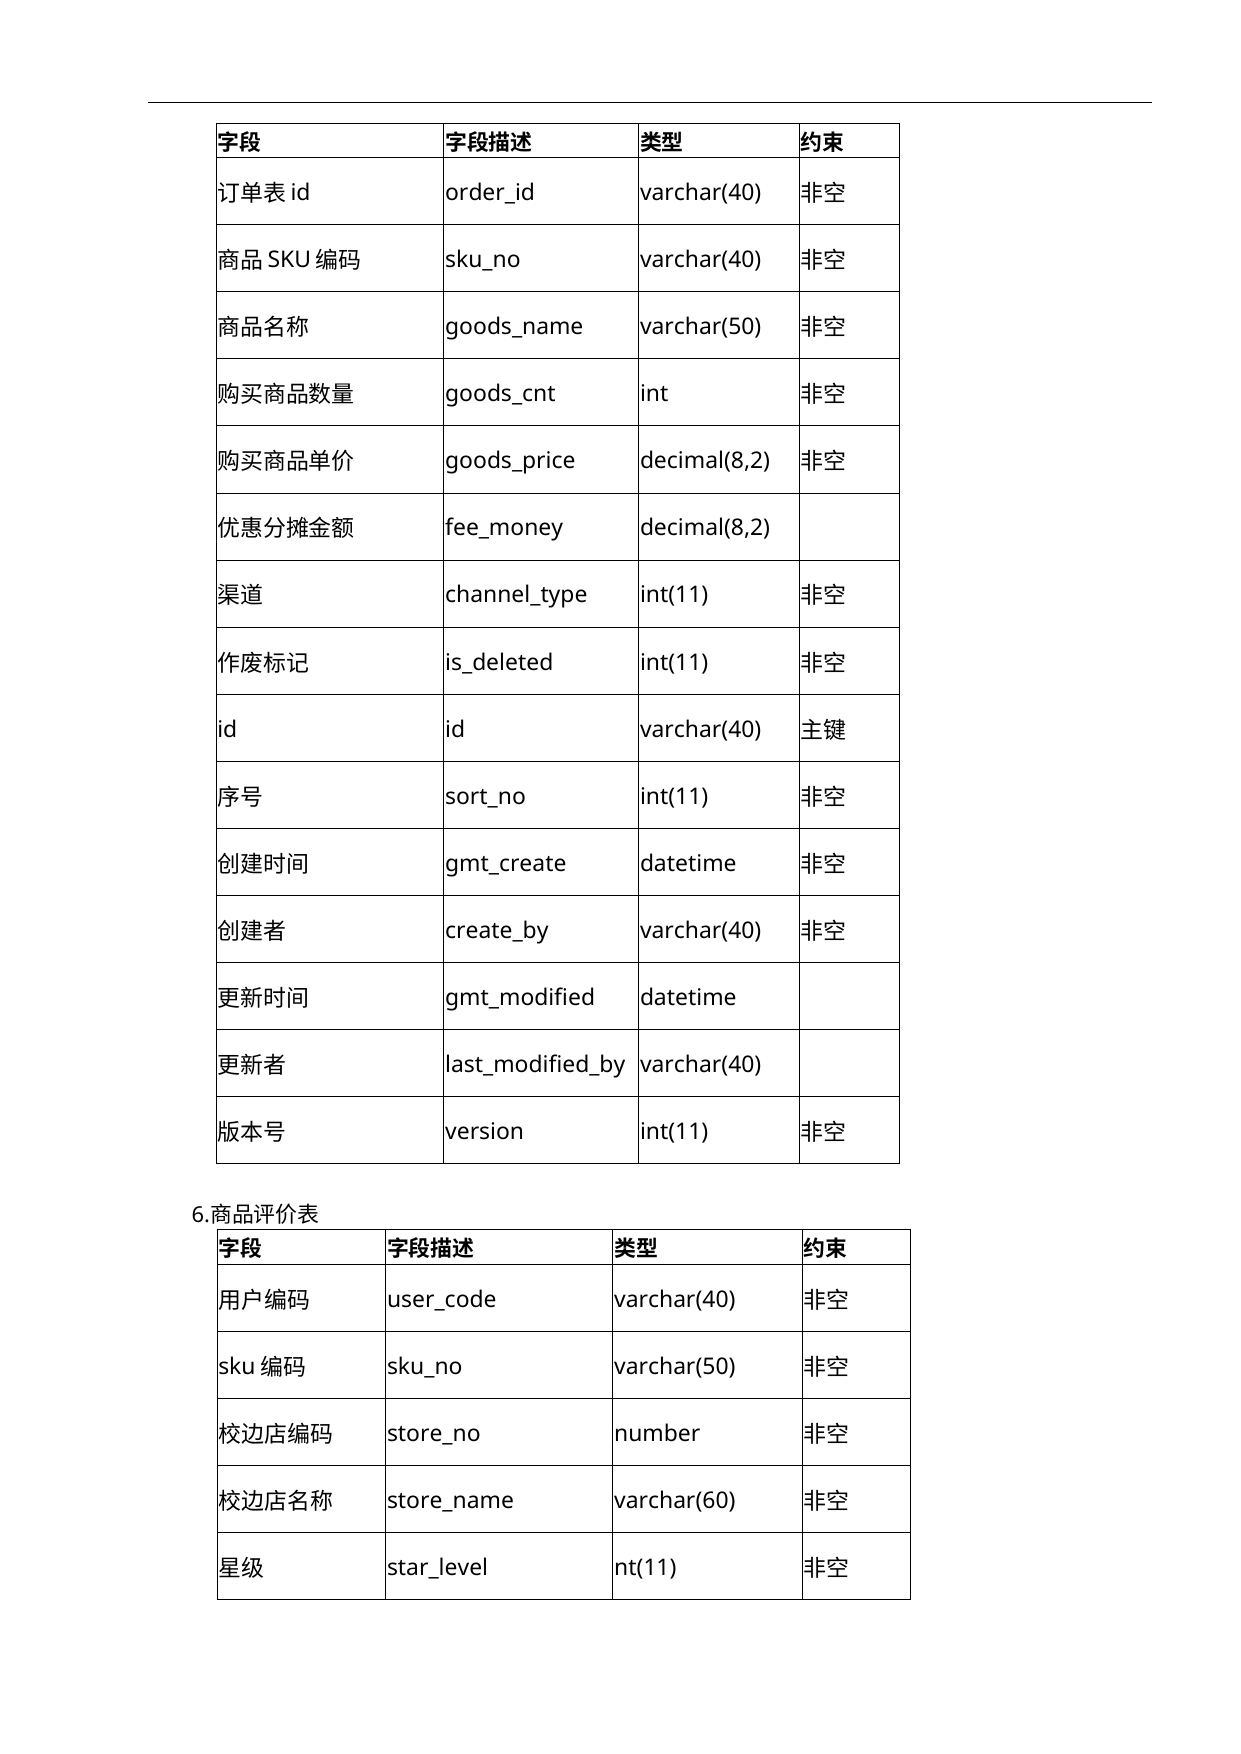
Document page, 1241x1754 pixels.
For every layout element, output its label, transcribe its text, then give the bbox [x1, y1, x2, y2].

table_cell fee_money [444, 494, 638, 559]
table_header 字段 [217, 124, 443, 157]
table_cell sort_no [444, 762, 638, 828]
table_cell 非空 [803, 1466, 910, 1532]
table_cell is_deleted [444, 628, 638, 694]
table_cell 非空 [800, 896, 899, 962]
table_cell 创建时间 [217, 829, 443, 895]
table_cell create_by [444, 896, 638, 962]
table_cell varchar(40) [639, 896, 799, 962]
table_cell 更新时间 [217, 963, 443, 1029]
table_cell 订单表id [217, 158, 443, 224]
table_cell int(11) [639, 561, 799, 627]
table_cell star_level [386, 1533, 612, 1599]
table_cell 渠道 [217, 561, 443, 627]
table_header 字段描述 [386, 1230, 612, 1264]
table_cell 购买商品单价 [217, 426, 443, 492]
table_header 类型 [613, 1230, 802, 1264]
table_header 约束 [800, 124, 899, 157]
table_cell 非空 [800, 359, 899, 425]
table_cell 非空 [800, 292, 899, 358]
table_cell int(11) [639, 762, 799, 828]
table_cell channel_type [444, 561, 638, 627]
table_cell id [217, 695, 443, 761]
table_cell 用户编码 [218, 1265, 385, 1331]
table_cell 主键 [800, 695, 899, 761]
table_cell varchar(40) [639, 695, 799, 761]
table_cell 更新者 [217, 1030, 443, 1096]
table_cell varchar(50) [613, 1332, 802, 1398]
table_cell 购买商品数量 [217, 359, 443, 425]
list 6.商品评价表 [148, 1197, 1152, 1229]
table_cell [800, 1030, 899, 1096]
table_cell varchar(40) [639, 1030, 799, 1096]
table_cell int(11) [639, 1097, 799, 1163]
table_cell [800, 963, 899, 1029]
table_cell 非空 [800, 628, 899, 694]
table_cell 非空 [800, 426, 899, 492]
table_cell int [639, 359, 799, 425]
table_cell nt(11) [613, 1533, 802, 1599]
table_cell 星级 [218, 1533, 385, 1599]
table_cell sku编码 [218, 1332, 385, 1398]
table_cell 非空 [800, 762, 899, 828]
table_cell 校边店编码 [218, 1399, 385, 1465]
table_header 字段描述 [444, 124, 638, 157]
table_header 类型 [639, 124, 799, 157]
table_cell 商品SKU编码 [217, 225, 443, 291]
table_cell 版本号 [217, 1097, 443, 1163]
table_cell order_id [444, 158, 638, 224]
table_cell datetime [639, 963, 799, 1029]
table_cell 校边店名称 [218, 1466, 385, 1532]
table_cell 创建者 [217, 896, 443, 962]
table_cell goods_name [444, 292, 638, 358]
table_cell varchar(40) [639, 225, 799, 291]
table_cell 非空 [803, 1265, 910, 1331]
table_cell gmt_create [444, 829, 638, 895]
table_cell 非空 [800, 829, 899, 895]
table_cell sku_no [386, 1332, 612, 1398]
table_cell decimal(8,2) [639, 426, 799, 492]
table_cell store_no [386, 1399, 612, 1465]
table_cell 非空 [800, 561, 899, 627]
table_cell 非空 [800, 225, 899, 291]
table_cell version [444, 1097, 638, 1163]
table_cell int(11) [639, 628, 799, 694]
table_cell gmt_modified [444, 963, 638, 1029]
table_cell datetime [639, 829, 799, 895]
table_cell 非空 [803, 1533, 910, 1599]
table_cell [800, 494, 899, 559]
table_cell varchar(60) [613, 1466, 802, 1532]
table_cell 非空 [800, 158, 899, 224]
table_cell 非空 [800, 1097, 899, 1163]
table_cell 作废标记 [217, 628, 443, 694]
table_cell store_name [386, 1466, 612, 1532]
table_cell decimal(8,2) [639, 494, 799, 559]
table_cell 非空 [803, 1399, 910, 1465]
table_cell user_code [386, 1265, 612, 1331]
table_cell goods_cnt [444, 359, 638, 425]
table_cell 序号 [217, 762, 443, 828]
table_cell varchar(50) [639, 292, 799, 358]
table_cell sku_no [444, 225, 638, 291]
table_header 约束 [803, 1230, 910, 1264]
table_cell last_modified_by [444, 1030, 638, 1096]
table_cell varchar(40) [613, 1265, 802, 1331]
table_cell varchar(40) [639, 158, 799, 224]
table_cell 非空 [803, 1332, 910, 1398]
table_cell 商品名称 [217, 292, 443, 358]
table_header 字段 [218, 1230, 385, 1264]
table_cell goods_price [444, 426, 638, 492]
table_cell 优惠分摊金额 [217, 494, 443, 559]
table_cell id [444, 695, 638, 761]
table_cell number [613, 1399, 802, 1465]
